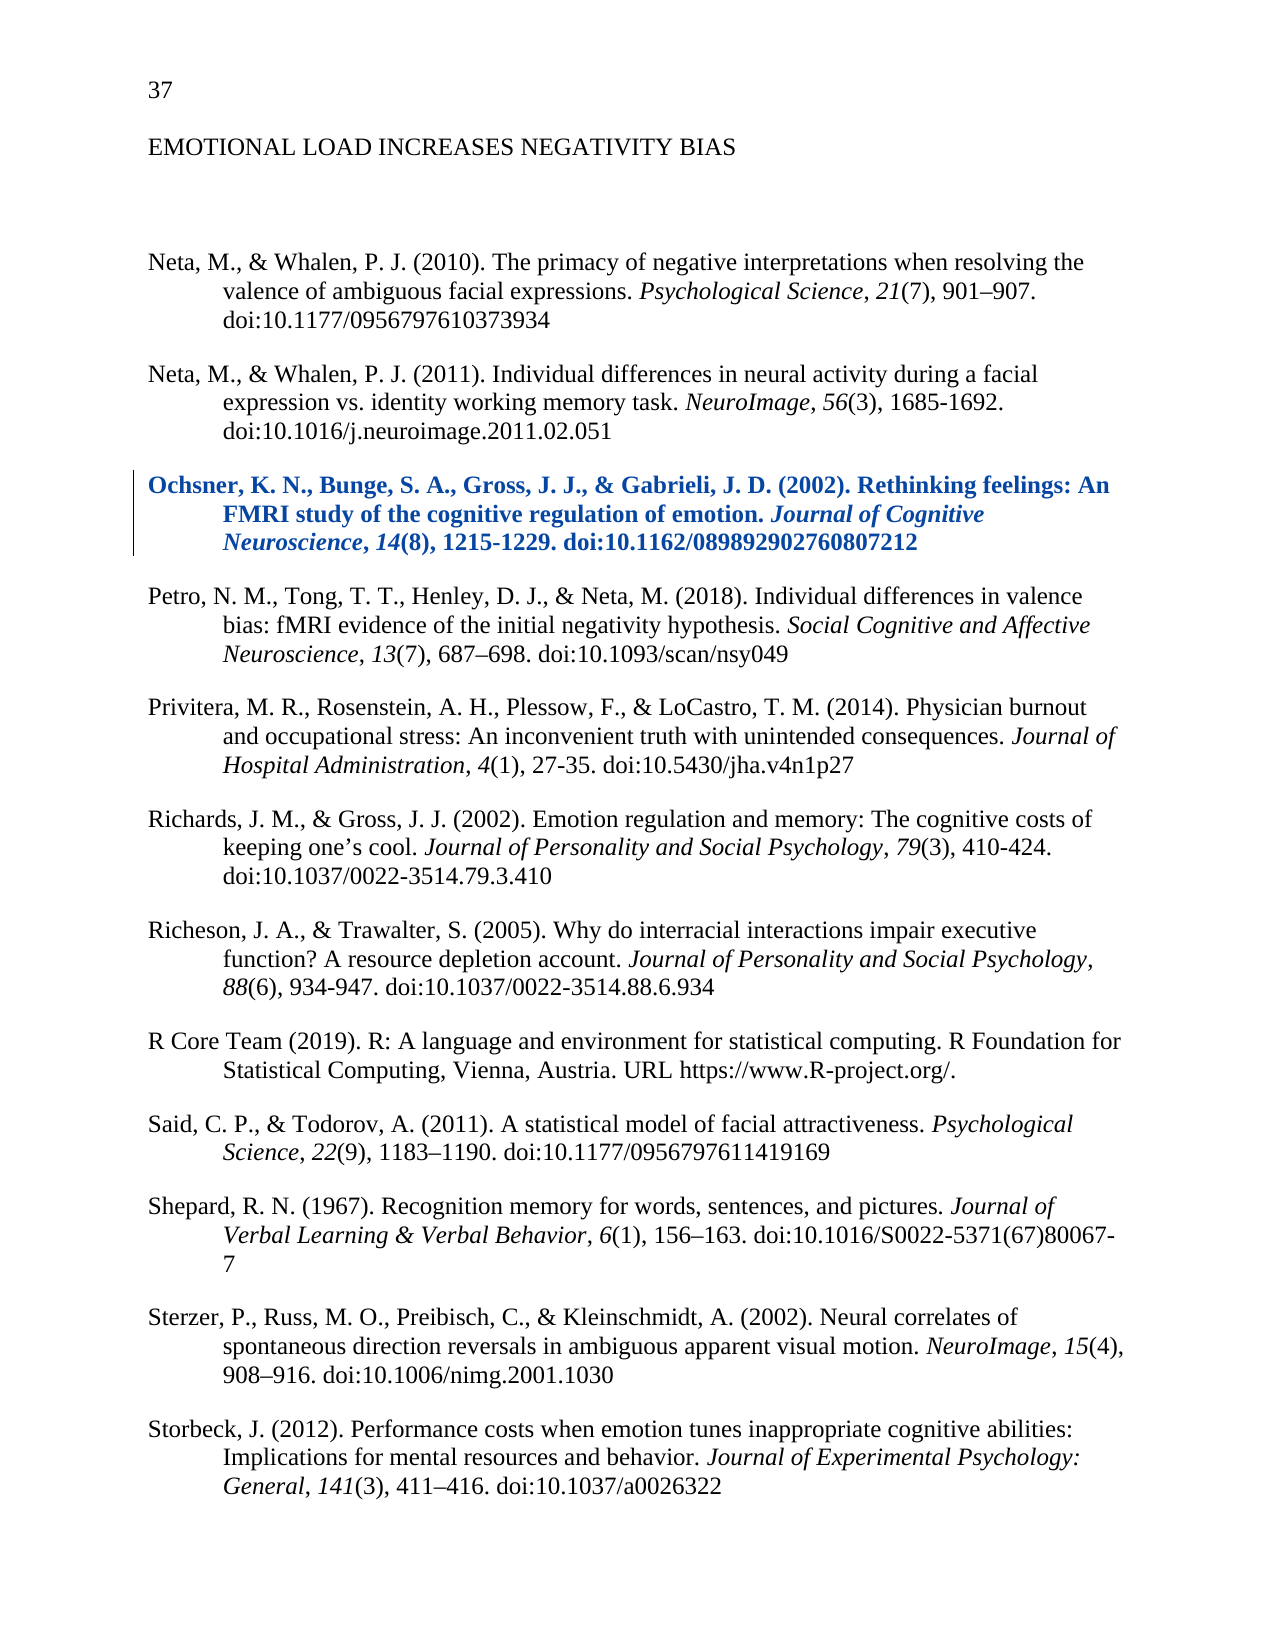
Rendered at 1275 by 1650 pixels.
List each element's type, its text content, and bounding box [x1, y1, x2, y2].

text Petro, N. M., Tong, T. T., Henley, D. J., & Neta, M. (2018). Individual differences in valence bias: fMRI evidence of the initial negativity hypothesis. Social Cognitive and Affective Neuroscience, 13(7), 687–698. doi:10.1093/scan/nsy049 [148, 581, 1127, 667]
text Sterzer, P., Russ, M. O., Preibisch, C., & Kleinschmidt, A. (2002). Neural correlates of spontaneous direction reversals in ambiguous apparent visual motion. NeuroImage, 15(4), 908–916. doi:10.1006/nimg.2001.1030 [148, 1302, 1127, 1389]
text R Core Team (2019). R: A language and environment for statistical computing. R Foundation for Statistical Computing, Vienna, Austria. URL https://www.R-project.org/. [148, 1026, 1127, 1084]
text Neta, M., & Whalen, P. J. (2010). The primacy of negative interpretations when resolving the valence of ambiguous facial expressions. Psychological Science, 21(7), 901–907. doi:10.1177/0956797610373934 [148, 247, 1127, 334]
text Privitera, M. R., Rosenstein, A. H., Plessow, F., & LoCastro, T. M. (2014). Physician burnout and occupational stress: An inconvenient truth with unintended consequences. Journal of Hospital Administration, 4(1), 27-35. doi:10.5430/jha.v4n1p27 [148, 692, 1127, 779]
text Richards, J. M., & Gross, J. J. (2002). Emotion regulation and memory: The cognitive costs of keeping one’s cool. Journal of Personality and Social Psychology, 79(3), 410-424. doi:10.1037/0022-3514.79.3.410 [148, 804, 1127, 890]
text Richeson, J. A., & Trawalter, S. (2005). Why do interracial interactions impair executive function? A resource depletion account. Journal of Personality and Social Psychology, 88(6), 934-947. doi:10.1037/0022-3514.88.6.934 [148, 915, 1127, 1001]
text Storbeck, J. (2012). Performance costs when emotion tunes inappropriate cognitive abilities: Implications for mental resources and behavior. Journal of Experimental Psychology: General, 141(3), 411–416. doi:10.1037/a0026322 [148, 1414, 1127, 1500]
text Shepard, R. N. (1967). Recognition memory for words, sentences, and pictures. Journal of Verbal Learning & Verbal Behavior, 6(1), 156–163. doi:10.1016/S0022-5371(67)80067-7 [148, 1191, 1127, 1277]
text Said, C. P., & Todorov, A. (2011). A statistical model of facial attractiveness. Psychological Science, 22(9), 1183–1190. doi:10.1177/0956797611419169 [148, 1109, 1127, 1166]
text Neta, M., & Whalen, P. J. (2011). Individual differences in neural activity during a facial expression vs. identity working memory task. NeuroImage, 56(3), 1685-1692. doi:10.1016/j.neuroimage.2011.02.051 [148, 359, 1127, 445]
text Ochsner, K. N., Bunge, S. A., Gross, J. J., & Gabrieli, J. D. (2002). Rethinking feelings: An FMRI study of the cognitive regulation of emotion. Journal of Cognitive Neuroscience, 14(8), 1215-1229. doi:10.1162/089892902760807212 [148, 470, 1127, 556]
